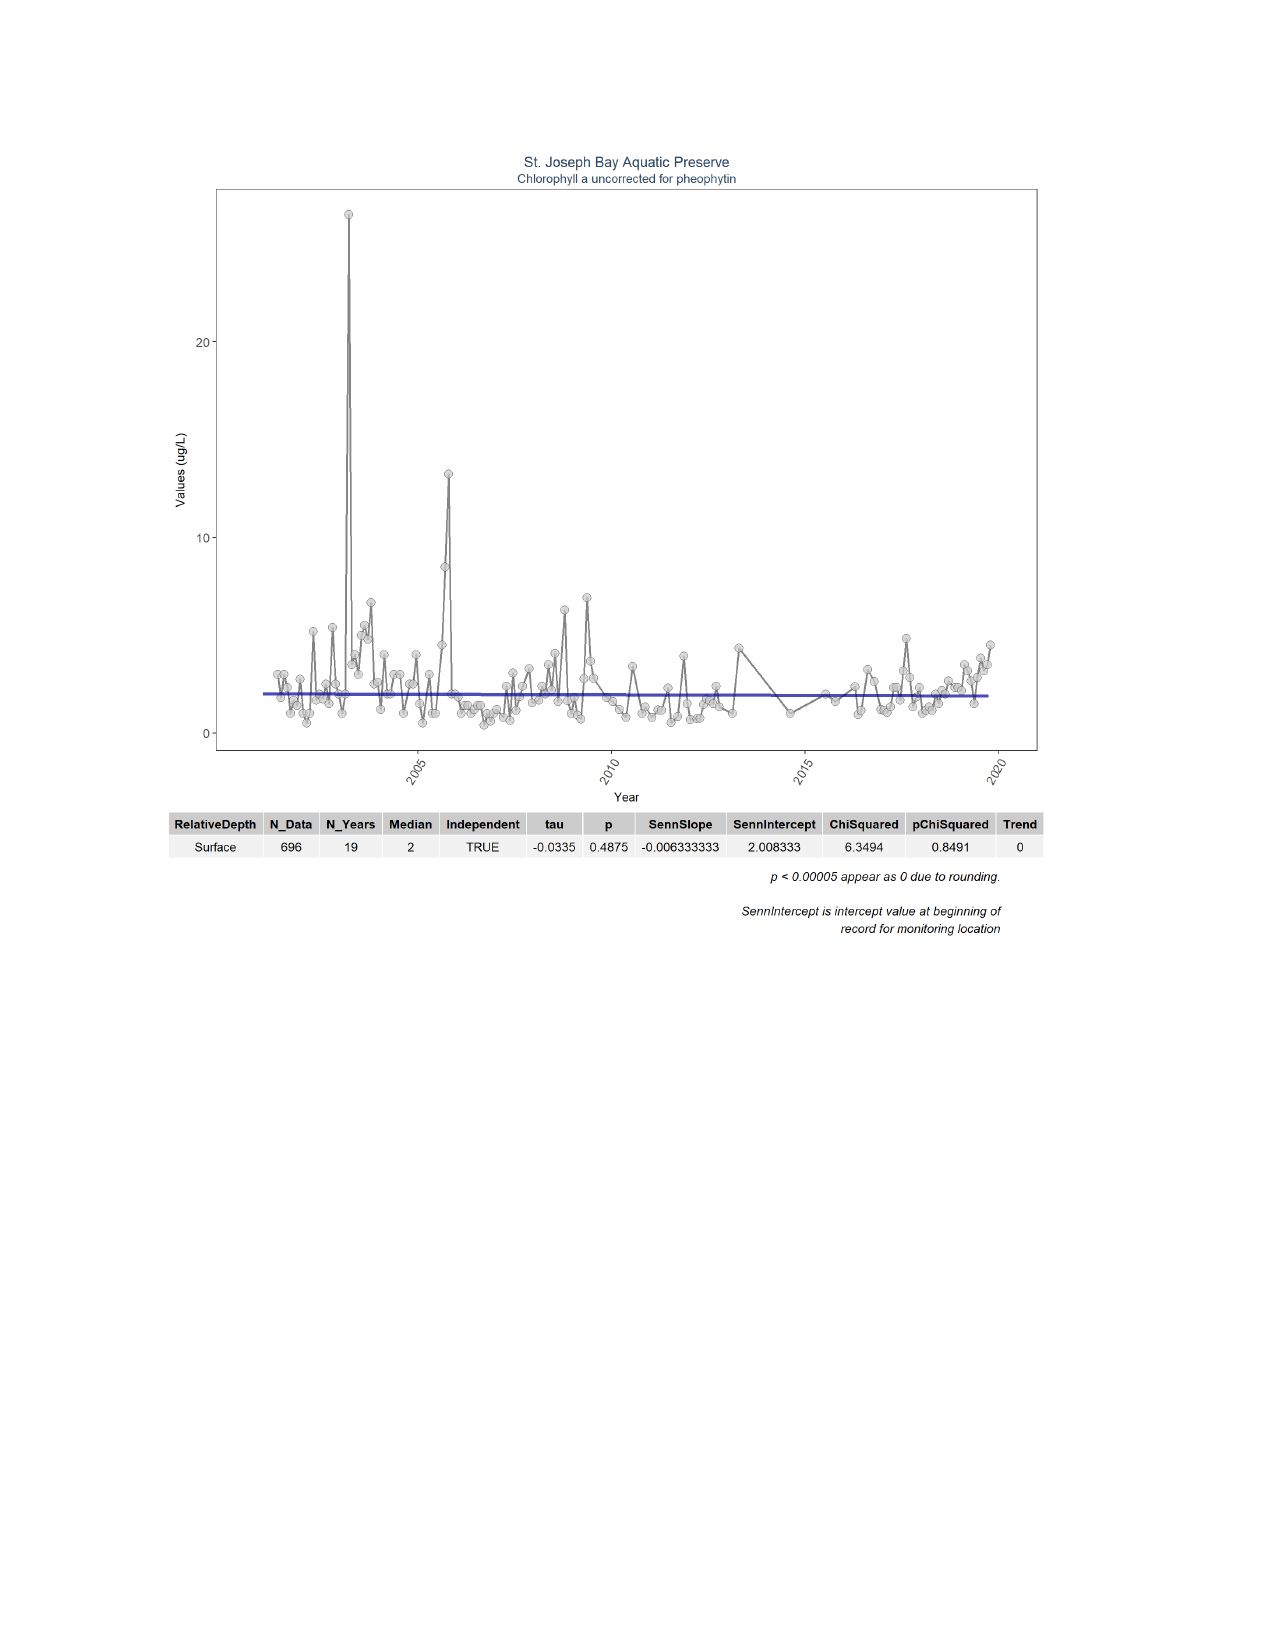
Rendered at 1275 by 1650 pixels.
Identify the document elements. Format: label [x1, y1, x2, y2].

picture [168, 150, 1044, 938]
